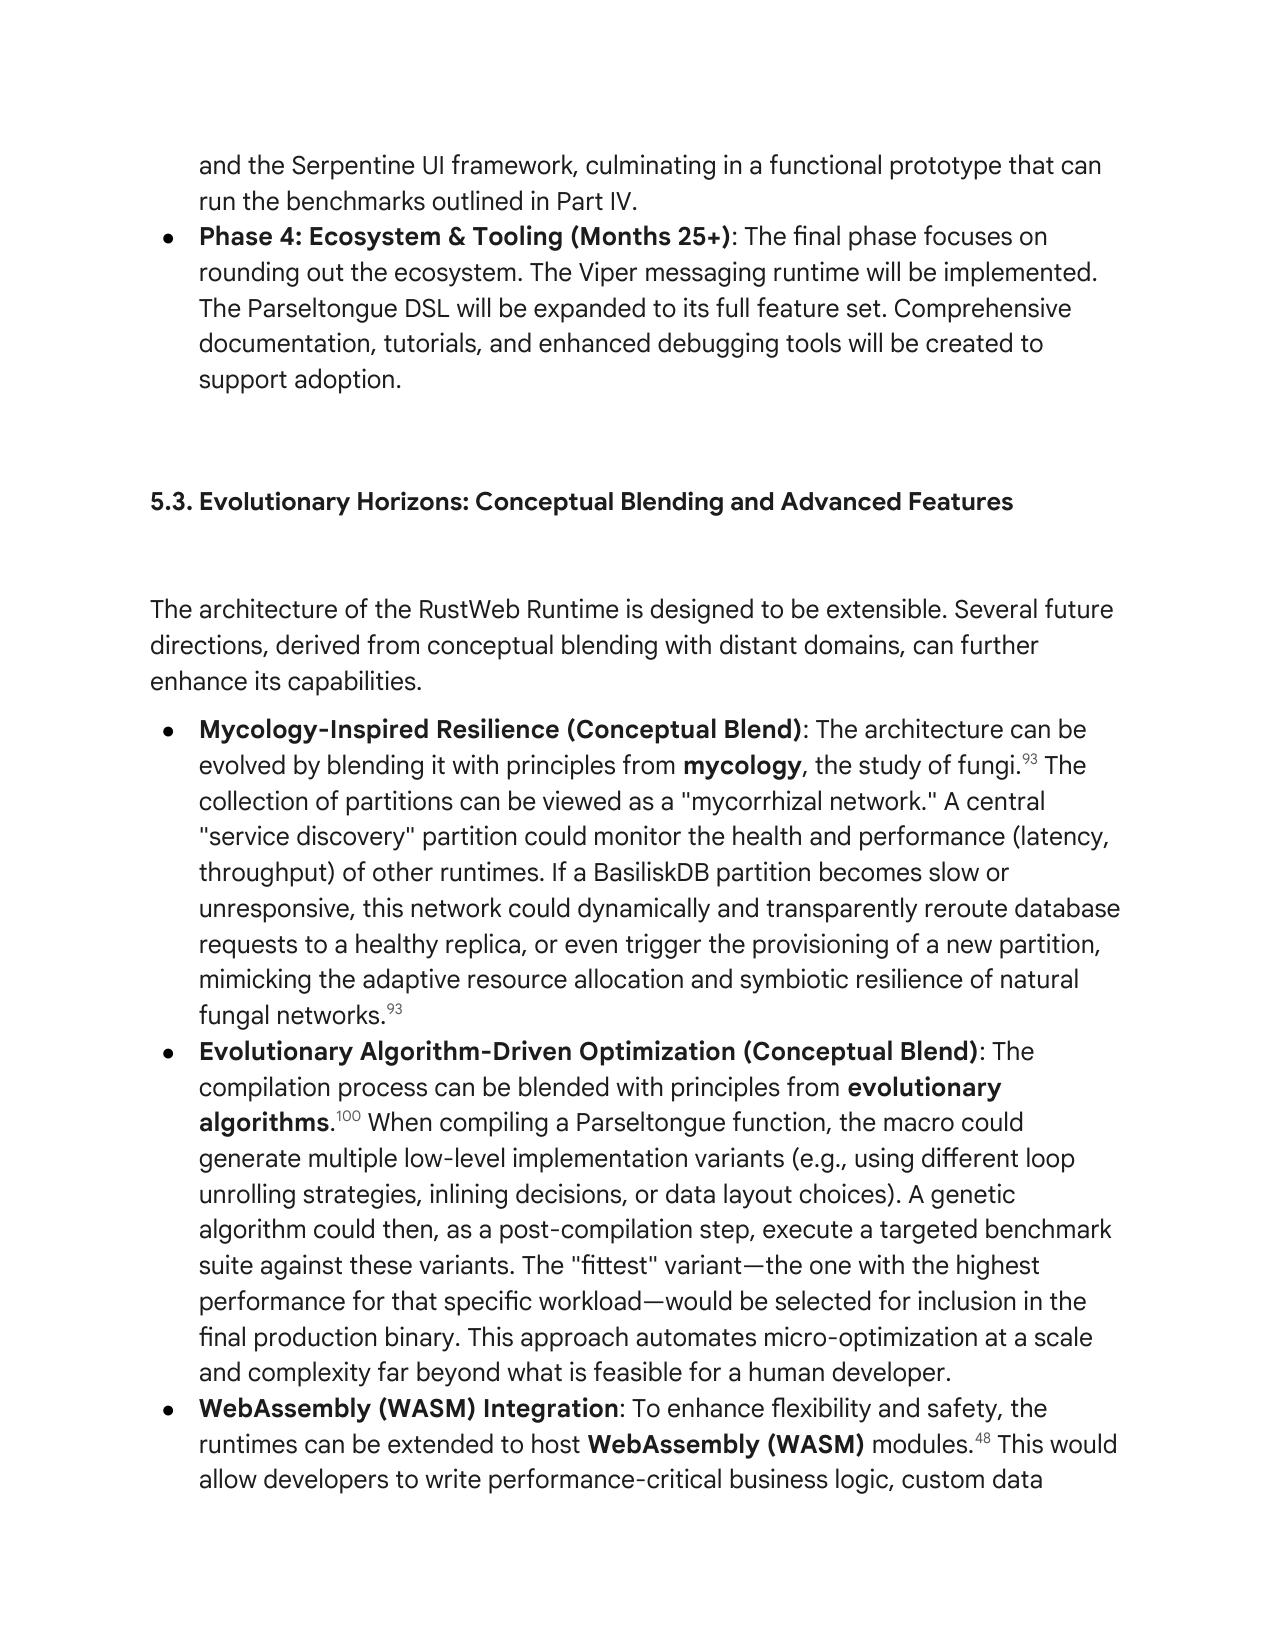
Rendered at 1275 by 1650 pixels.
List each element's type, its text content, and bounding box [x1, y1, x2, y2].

list Mycology-Inspired Resilience (Conceptual Blend): The architecture can be evolved by blending it with principles from mycology, the study of fungi.93 The collection of partitions can be viewed as a "mycorrhizal network." A central "service discovery" partition could monitor the health and performance (latency, throughput) of other runtimes. If a BasiliskDB partition becomes slow or unresponsive, this network could dynamically and transparently reroute database requests to a healthy replica, or even trigger the provisioning of a new partition, mimicking the adaptive resource allocation and symbiotic resilience of natural fungal networks.93 [161, 714, 1125, 1032]
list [161, 150, 1125, 217]
text The architecture of the RustWeb Runtime is designed to be extensible. Several future directions, derived from conceptual blending with distant domains, can further enhance its capabilities. [150, 595, 1125, 698]
subtitle 5.3. Evolutionary Horizons: Conceptual Blending and Advanced Features [150, 486, 1125, 517]
list Phase 4: Ecosystem & Tooling (Months 25+): The final phase focuses on rounding out the ecosystem. The Viper messaging runtime will be implemented. The Parseltongue DSL will be expanded to its full feature set. Comprehensive documentation, tutorials, and enhanced debugging tools will be created to support adoption. [161, 221, 1125, 396]
list Evolutionary Algorithm-Driven Optimization (Conceptual Blend): The compilation process can be blended with principles from evolutionary algorithms.100 When compiling a Parseltongue function, the macro could generate multiple low-level implementation variants (e.g., using different loop unrolling strategies, inlining decisions, or data layout choices). A genetic algorithm could then, as a post-compilation step, execute a targeted benchmark suite against these variants. The "fittest" variant—the one with the highest performance for that specific workload—would be selected for inclusion in the final production binary. This approach automates micro-optimization at a scale and complexity far beyond what is feasible for a human developer. [161, 1036, 1125, 1389]
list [161, 1393, 1125, 1496]
